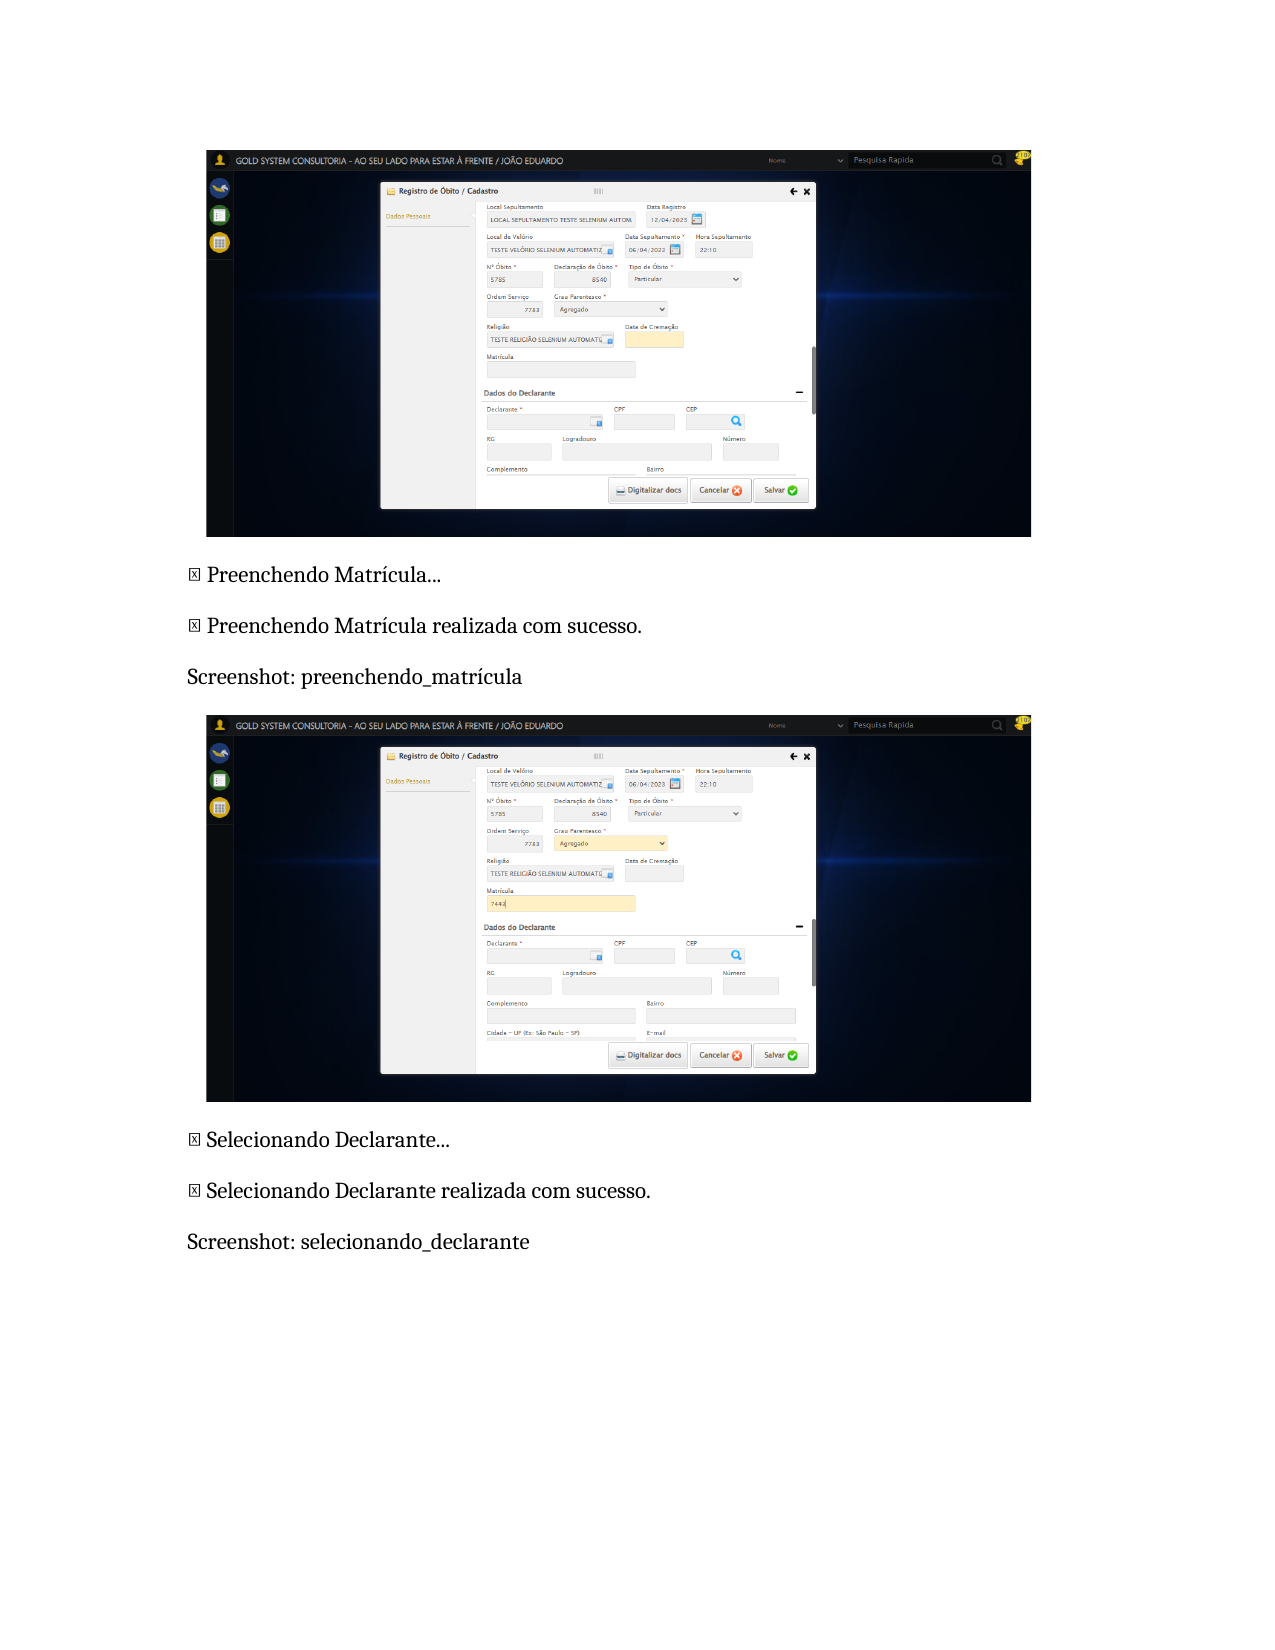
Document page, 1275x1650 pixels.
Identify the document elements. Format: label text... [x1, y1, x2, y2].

picture [206, 150, 1032, 537]
text 🔄 Selecionando Declarante... [187, 1127, 1087, 1153]
text ✅ Selecionando Declarante realizada com sucesso. [187, 1178, 1087, 1204]
text Screenshot: preenchendo_matrícula [187, 664, 1087, 690]
text ✅ Preenchendo Matrícula realizada com sucesso. [187, 613, 1087, 639]
picture [206, 715, 1032, 1102]
text Screenshot: selecionando_declarante [187, 1229, 1087, 1255]
text 🔄 Preenchendo Matrícula... [187, 562, 1087, 588]
